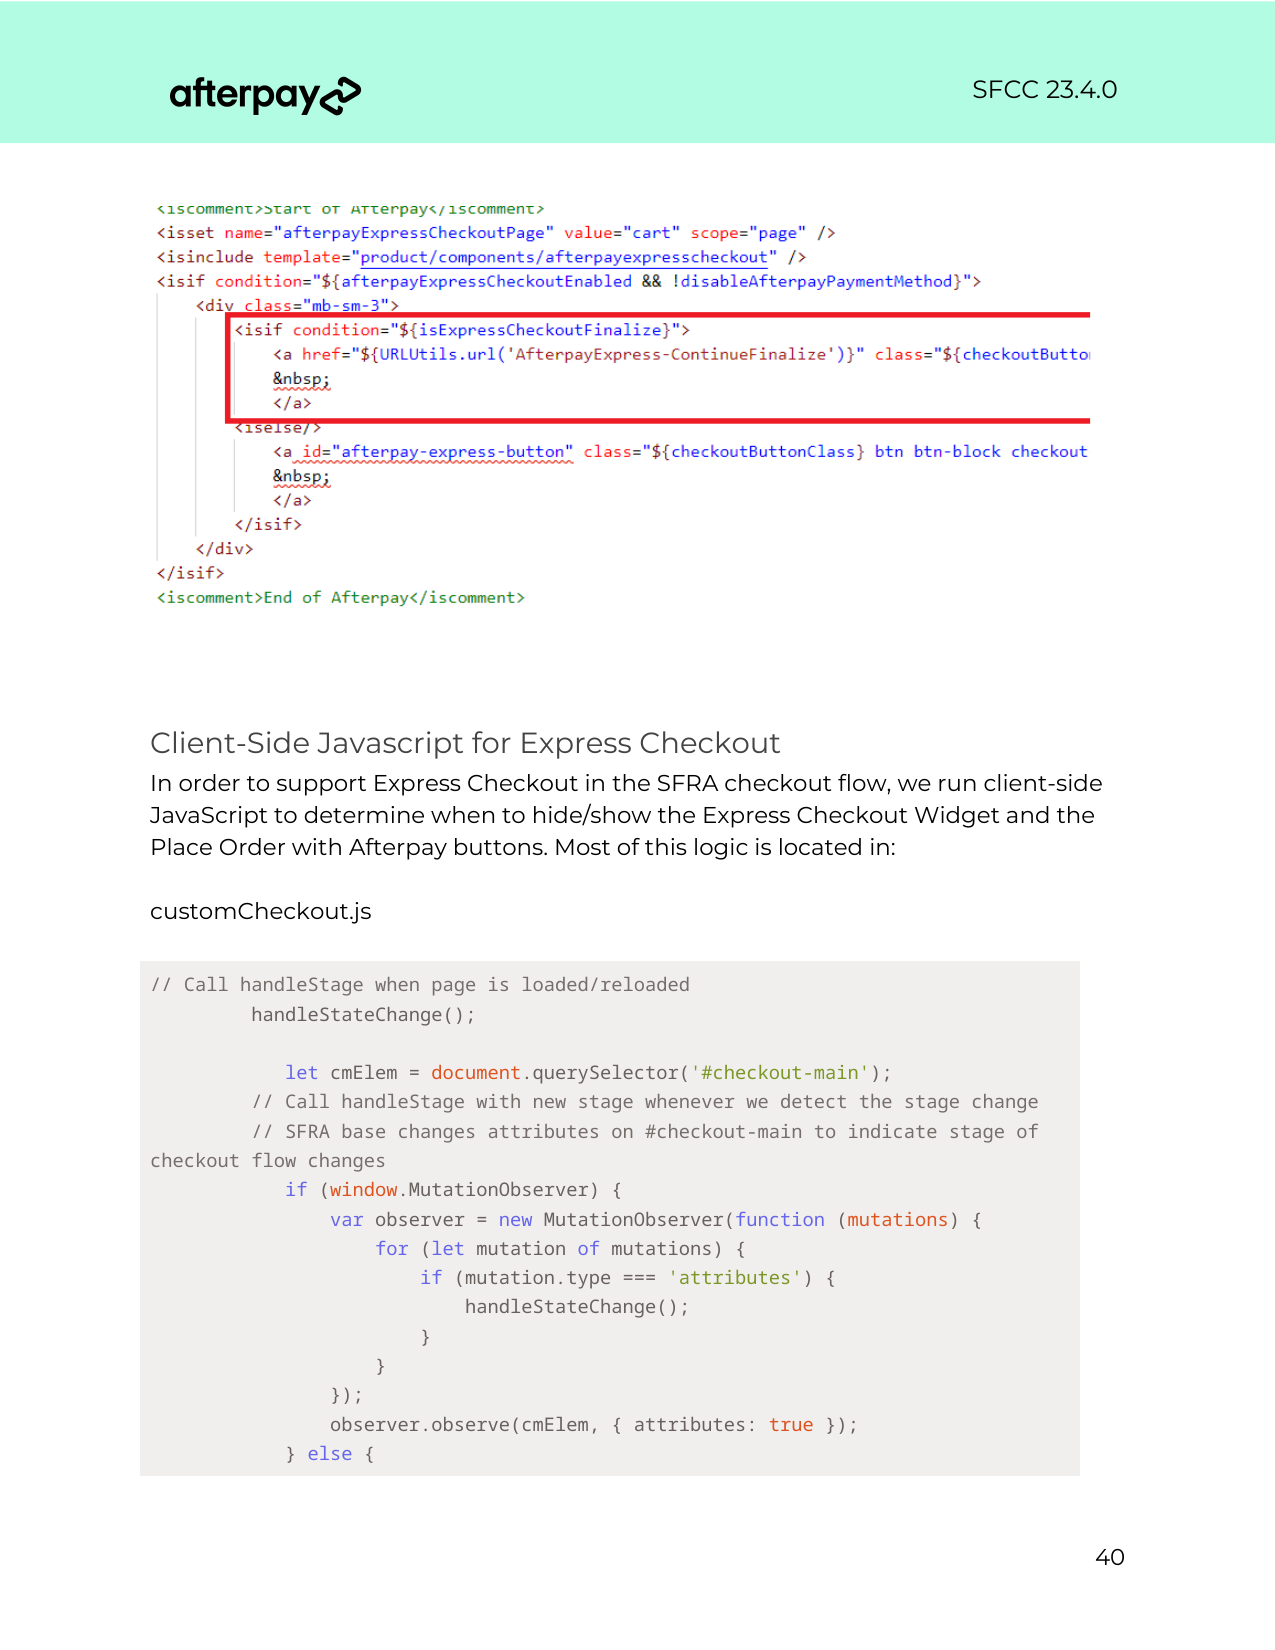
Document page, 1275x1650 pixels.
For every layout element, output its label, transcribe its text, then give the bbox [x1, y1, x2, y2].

text customCheckout.js [150, 897, 1125, 957]
subtitle Client-Side Javascript for Express Checkout [150, 725, 1125, 761]
text In order to support Express Checkout in the SFRA checkout flow, we run client-side JavaScript to determine when to hide/show the Express Checkout Widget and the Place Order with Afterpay buttons. Most of this logic is located in: [150, 769, 1125, 861]
picture [134, 48, 397, 144]
picture [150, 206, 1091, 688]
